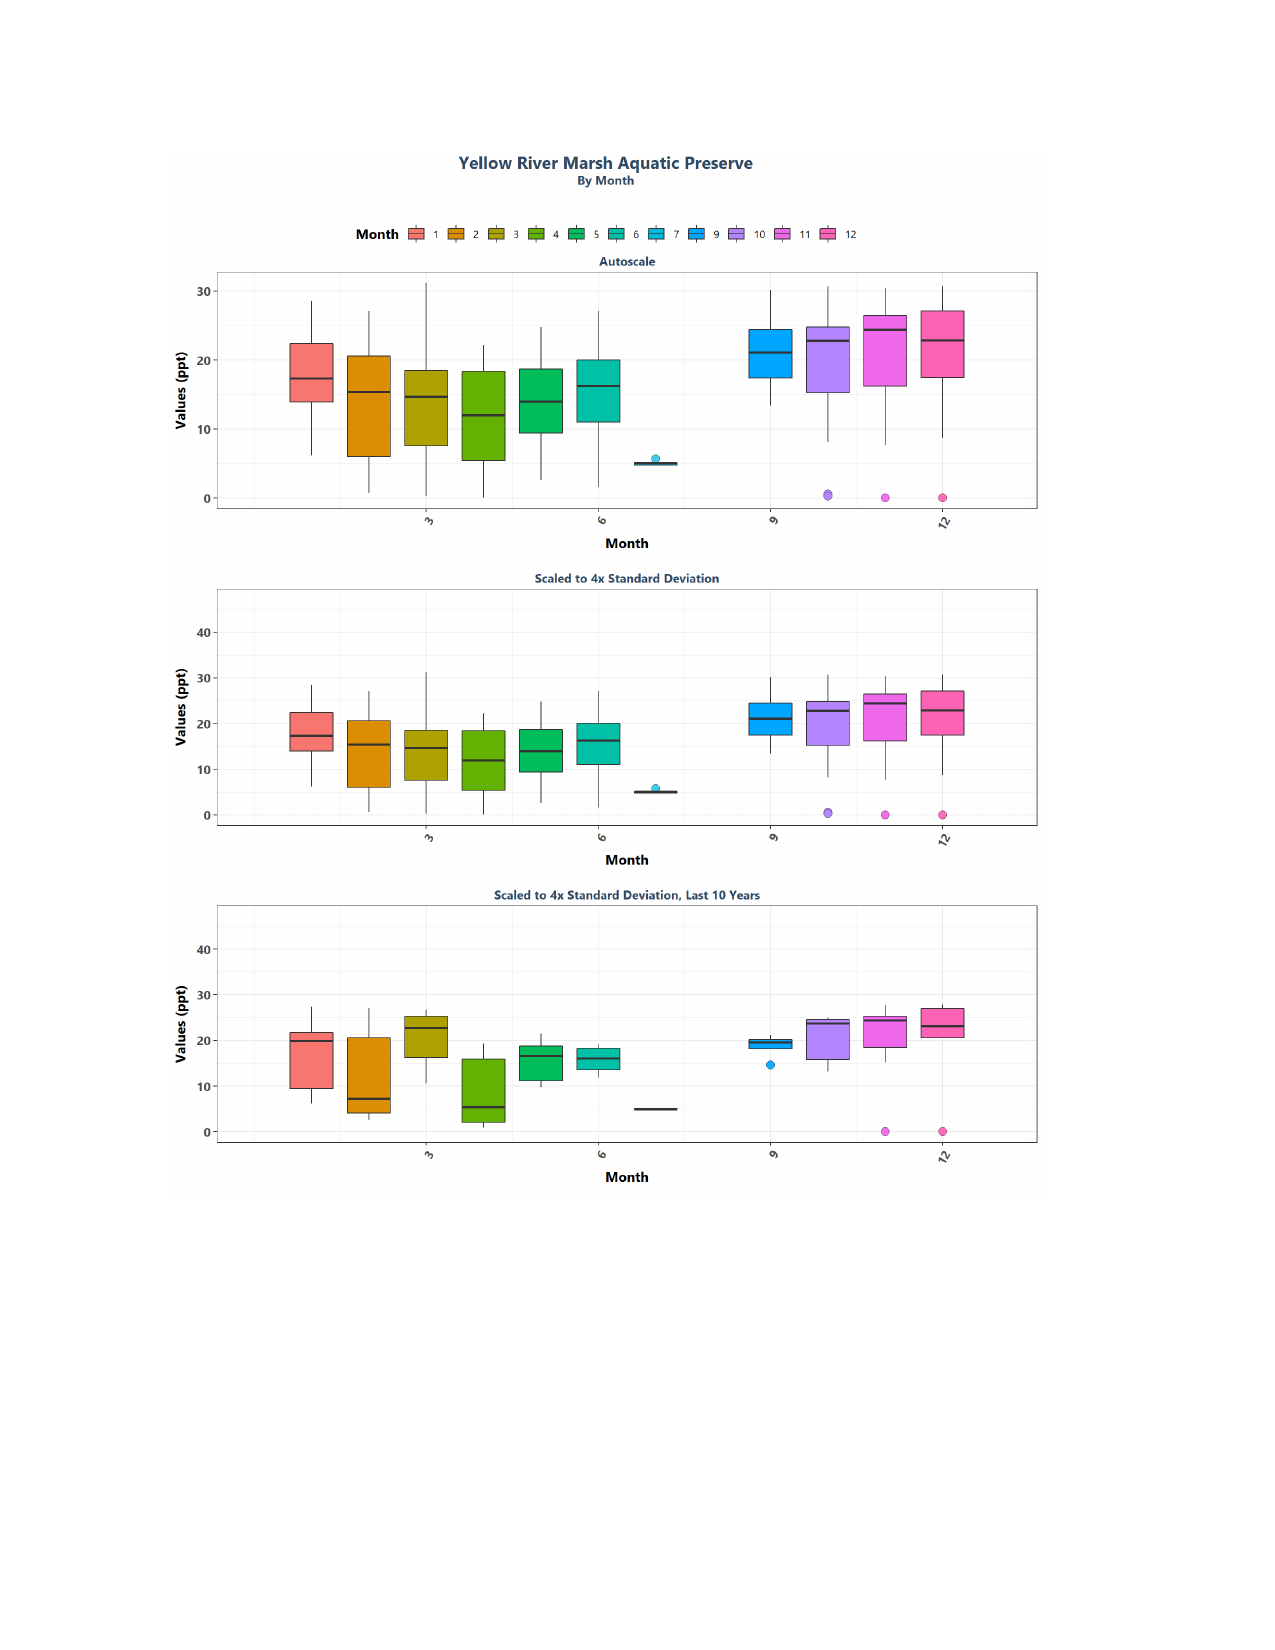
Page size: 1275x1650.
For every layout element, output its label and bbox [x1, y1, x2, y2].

picture [168, 150, 1044, 1200]
